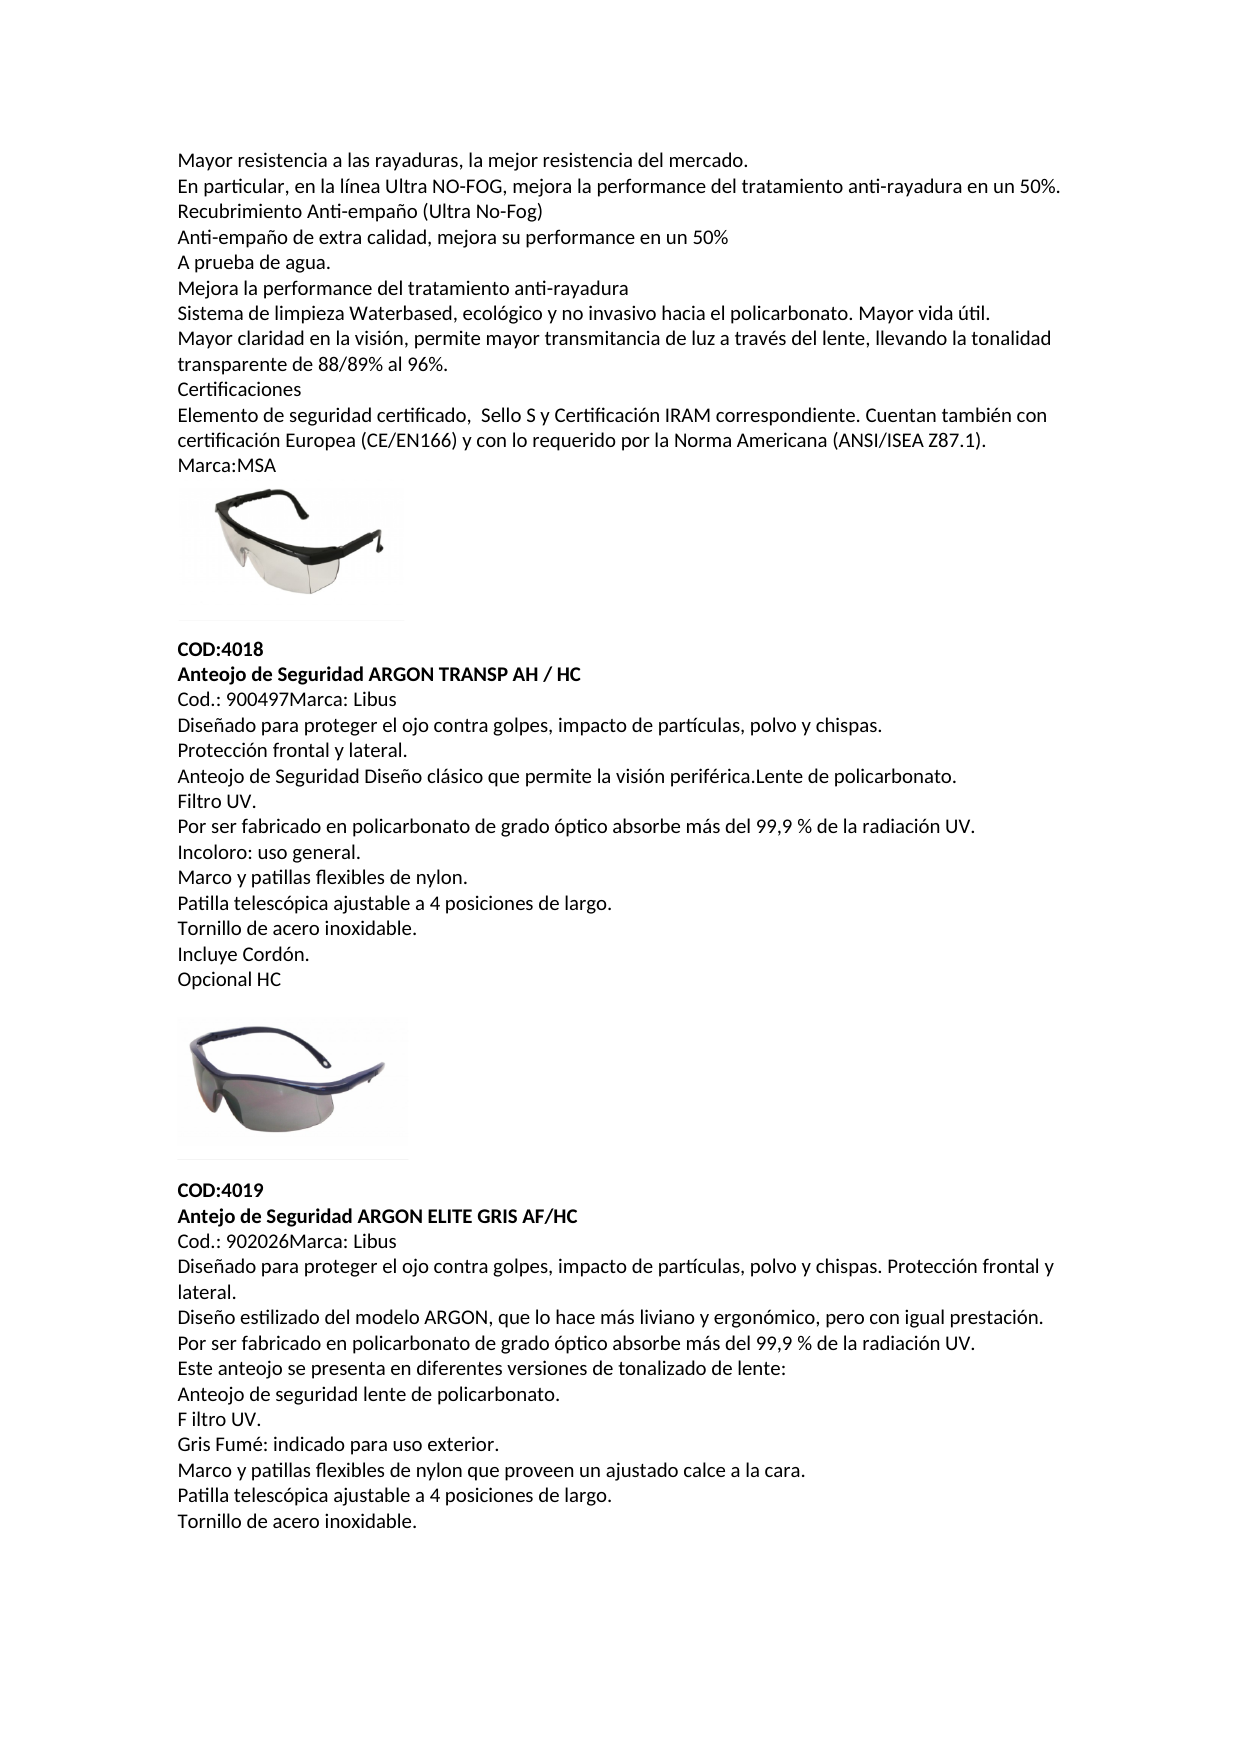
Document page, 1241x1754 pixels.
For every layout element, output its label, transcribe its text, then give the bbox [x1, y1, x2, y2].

text Diseñado para proteger el ojo contra golpes, impacto de partículas, polvo y chispas. [177, 712, 1063, 737]
text COD:4019 [177, 1177, 1063, 1203]
text F iltro UV. [177, 1406, 1063, 1432]
text Patilla telescópica ajustable a 4 posiciones de largo. [177, 890, 1063, 915]
text Gris Fumé: indicado para uso exterior. [177, 1432, 1063, 1457]
text Por ser fabricado en policarbonato de grado óptico absorbe más del 99,9 % de la radiación UV. [177, 1330, 1063, 1355]
text Opcional HC [177, 966, 1063, 992]
text Sistema de limpieza Waterbased, ecológico y no invasivo hacia el policarbonato. Mayor vida útil. [177, 300, 1063, 326]
text Anti-empaño de extra calidad, mejora su performance en un 50% [177, 224, 1063, 249]
text Anteojo de seguridad lente de policarbonato. [177, 1381, 1063, 1406]
text Tornillo de acero inoxidable. [177, 1508, 1063, 1533]
text Filtro UV. [177, 788, 1063, 814]
text Incluye Cordón. [177, 941, 1063, 966]
text Certificaciones [177, 376, 1063, 402]
text Marco y patillas flexibles de nylon que proveen un ajustado calce a la cara. [177, 1457, 1063, 1482]
picture [177, 1017, 412, 1178]
text Mayor resistencia a las rayaduras, la mejor resistencia del mercado. [177, 148, 1063, 173]
text Recubrimiento Anti-empaño (Ultra No-Fog) [177, 198, 1063, 224]
text Incoloro: uso general. [177, 839, 1063, 864]
text Diseñado para proteger el ojo contra golpes, impacto de partículas, polvo y chispas. Protección frontal y lateral. [177, 1254, 1063, 1304]
text Marco y patillas flexibles de nylon. [177, 864, 1063, 890]
text Mayor claridad en la visión, permite mayor transmitancia de luz a través del lente, llevando la tonalidad [177, 326, 1063, 351]
text Protección frontal y lateral. [177, 737, 1063, 763]
text En particular, en la línea Ultra NO-FOG, mejora la performance del tratamiento anti-rayadura en un 50%. [177, 173, 1063, 198]
text Antejo de Seguridad ARGON ELITE GRIS AF/HC [177, 1203, 1063, 1228]
text COD:4018 [177, 636, 1063, 661]
text Patilla telescópica ajustable a 4 posiciones de largo. [177, 1482, 1063, 1508]
picture [177, 478, 405, 636]
text Mejora la performance del tratamiento anti-rayadura [177, 275, 1063, 300]
text A prueba de agua. [177, 249, 1063, 275]
text Este anteojo se presenta en diferentes versiones de tonalizado de lente: [177, 1355, 1063, 1381]
text Anteojo de Seguridad Diseño clásico que permite la visión periférica.Lente de policarbonato. [177, 763, 1063, 788]
text Diseño estilizado del modelo ARGON, que lo hace más liviano y ergonómico, pero con igual prestación. [177, 1304, 1063, 1330]
text Cod.: 900497Marca: Libus [177, 687, 1063, 712]
text Elemento de seguridad certificado, Sello S y Certificación IRAM correspondiente. Cuentan también con certificación Europea (CE/EN166) y con lo requerido por la Norma Americana (ANSI/ISEA Z87.1). [177, 402, 1063, 453]
text Marca:MSA [177, 453, 1063, 478]
text Cod.: 902026Marca: Libus [177, 1228, 1063, 1254]
text Tornillo de acero inoxidable. [177, 915, 1063, 941]
text transparente de 88/89% al 96%. [177, 351, 1063, 376]
text Anteojo de Seguridad ARGON TRANSP AH / HC [177, 661, 1063, 687]
text Por ser fabricado en policarbonato de grado óptico absorbe más del 99,9 % de la radiación UV. [177, 814, 1063, 839]
